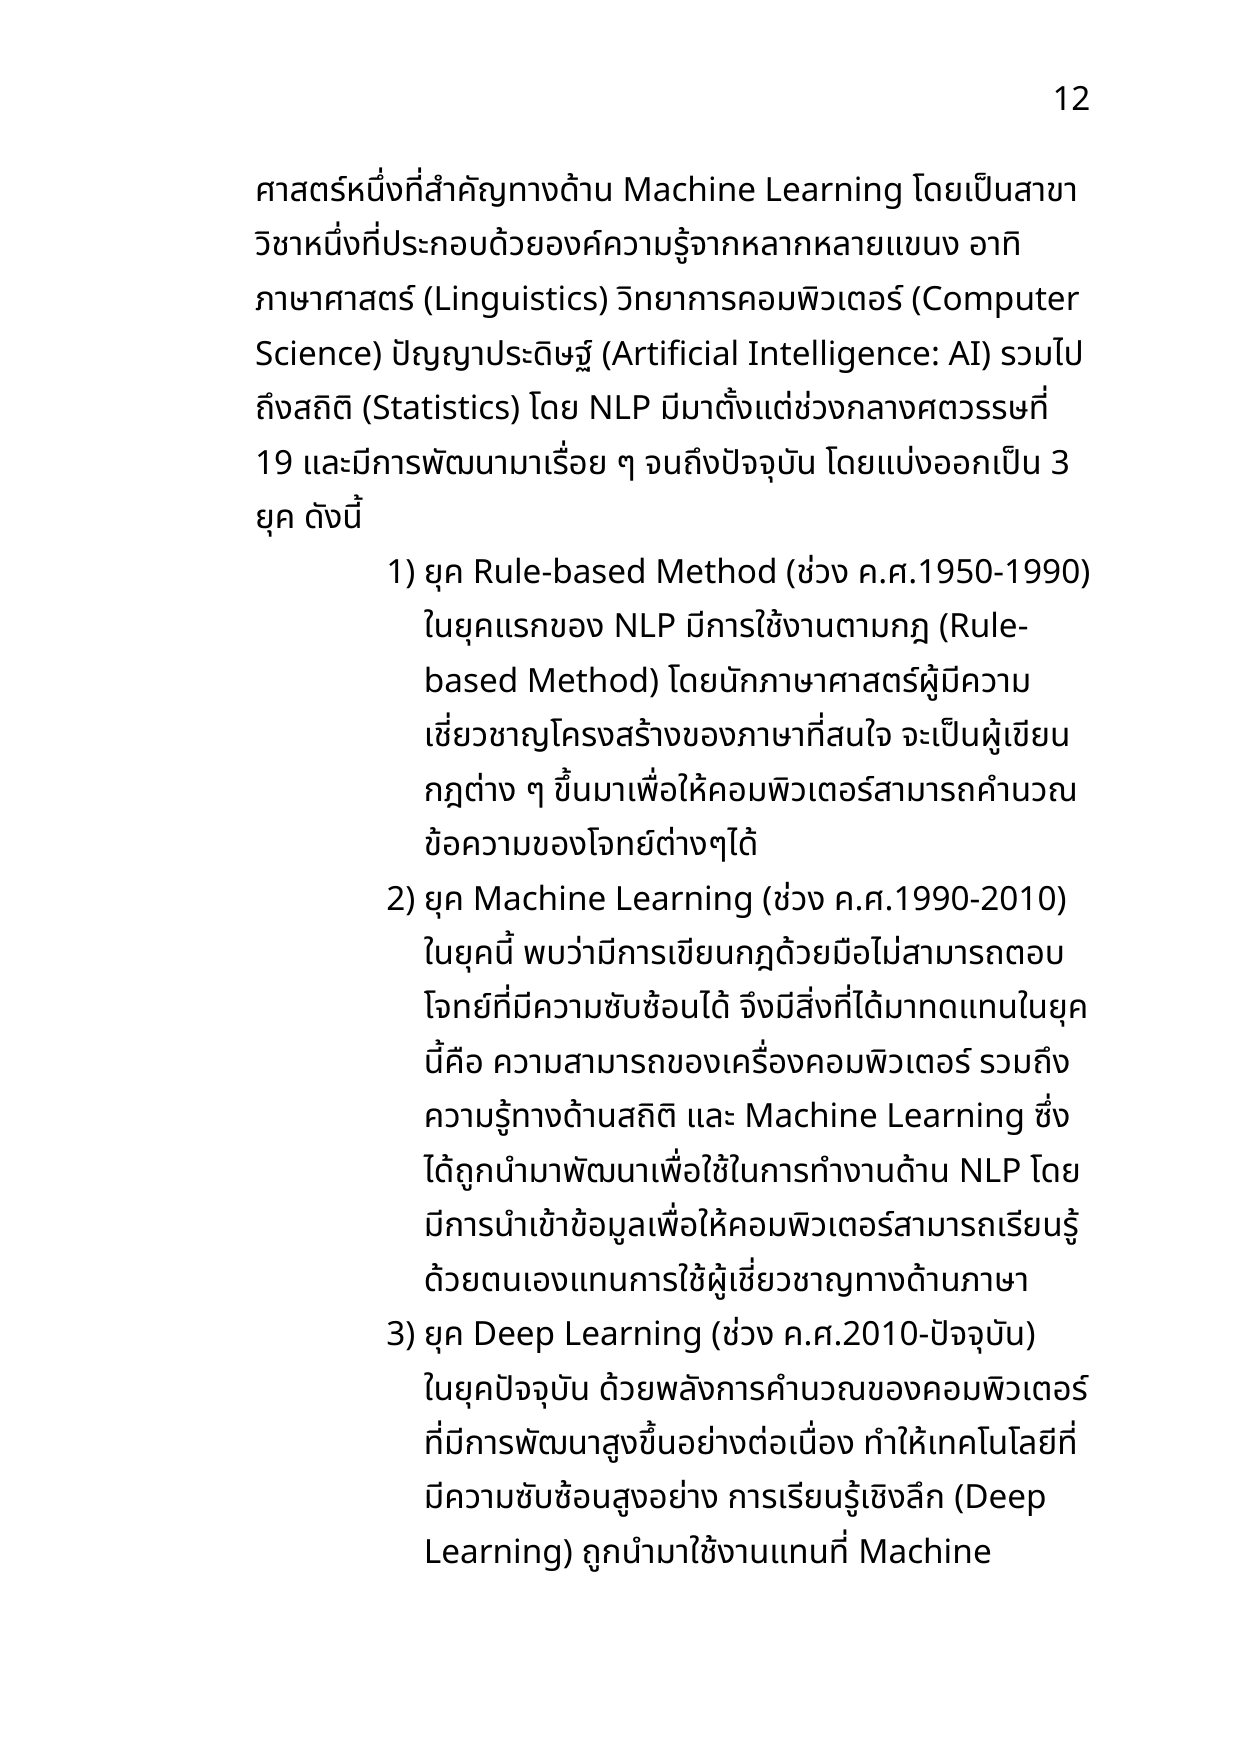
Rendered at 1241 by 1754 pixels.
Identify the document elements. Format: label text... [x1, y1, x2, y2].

list ยุค Deep Learning (ช่วง ค.ศ.2010-ปัจจุบัน) [386, 1310, 1090, 1361]
list ในยุคนี้ พบว่ามีการเขียนกฎด้วยมือไม่สามารถตอบโจทย์ที่มีความซับซ้อนได้ จึงมีสิ่งที่ได้มาทดแทนในยุคนี้คือ ความสามารถของเครื่องคอมพิวเตอร์ รวมถึงความรู้ทางด้านสถิติ และ Machine Learning ซึ่งได้ถูกนำมาพัฒนาเพื่อใช้ในการทำงานด้าน NLP โดยมีการนำเข้าข้อมูลเพื่อให้คอมพิวเตอร์สามารถเรียนรู้ด้วยตนเองแทนการใช้ผู้เชี่ยวชาญทางด้านภาษา [424, 929, 1090, 1306]
list ยุค Rule-based Method (ช่วง ค.ศ.1950-1990) [386, 547, 1090, 598]
list ในยุคแรกของ NLP มีการใช้งานตามกฎ (Rule-based Method) โดยนักภาษาศาสตร์ผู้มีความเชี่ยวชาญโครงสร้างของภาษาที่สนใจ จะเป็นผู้เขียนกฎต่าง ๆ ขึ้นมาเพื่อให้คอมพิวเตอร์สามารถคำนวณข้อความของโจทย์ต่างๆได้ [424, 602, 1090, 870]
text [255, 166, 1090, 543]
list ยุค Machine Learning (ช่วง ค.ศ.1990-2010) [386, 874, 1090, 925]
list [424, 1364, 1090, 1578]
